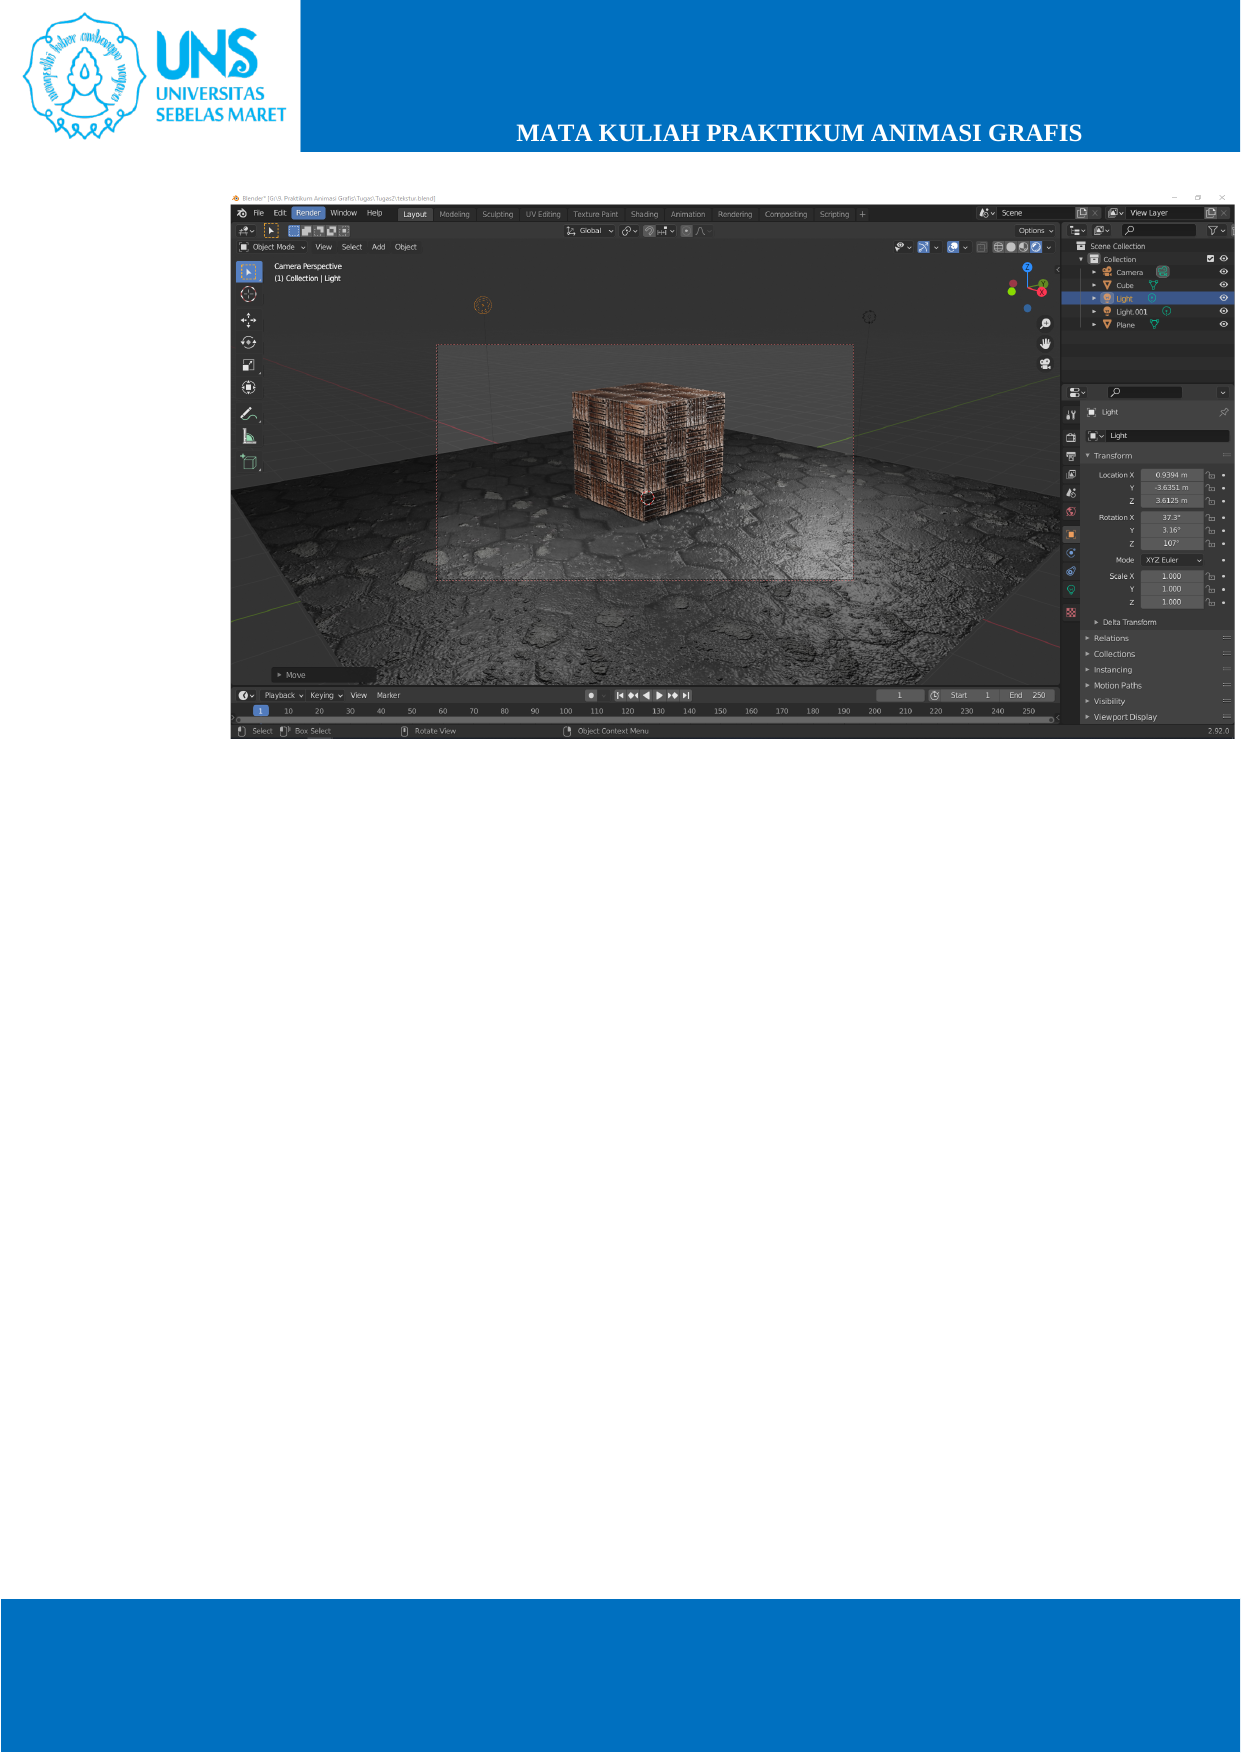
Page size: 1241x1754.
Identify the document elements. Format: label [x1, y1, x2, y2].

picture [22, 0, 1240, 152]
picture [230, 193, 1235, 739]
